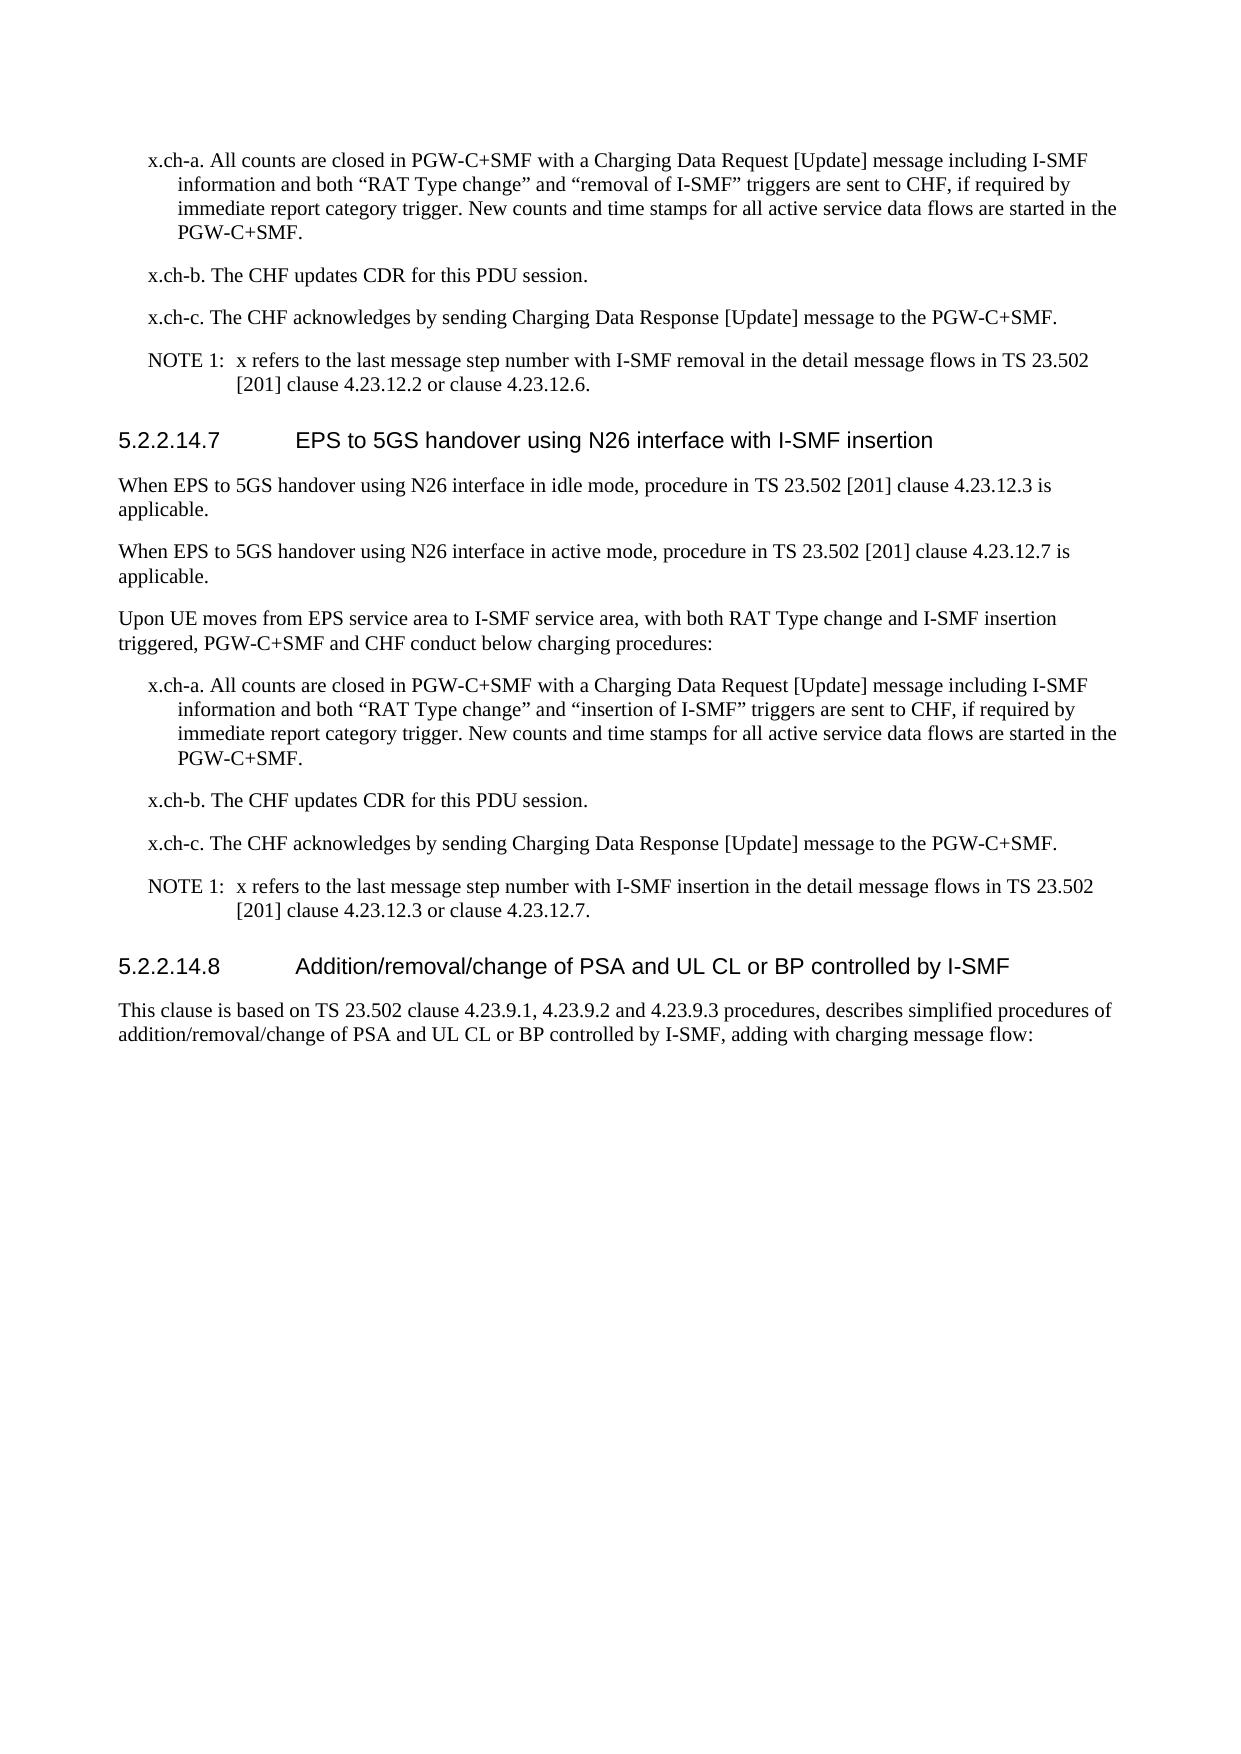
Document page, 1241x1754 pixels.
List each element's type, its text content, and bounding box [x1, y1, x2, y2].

text x.ch-a. All counts are closed in PGW-C+SMF with a Charging Data Request [Update] message including I-SMF information and both “RAT Type change” and “removal of I-SMF” triggers are sent to CHF, if required by immediate report category trigger. New counts and time stamps for all active service data flows are started in the PGW-C+SMF. [148, 147, 1122, 244]
text This clause is based on TS 23.502 clause 4.23.9.1, 4.23.9.2 and 4.23.9.3 procedures, describes simplified procedures of addition/removal/change of PSA and UL CL or BP controlled by I-SMF, adding with charging message flow: [118, 998, 1122, 1046]
text NOTE 1: x refers to the last message step number with I-SMF removal in the detail message flows in TS 23.502 [201] clause 4.23.12.2 or clause 4.23.12.6. [148, 348, 1122, 396]
subtitle 5.2.2.14.8 Addition/removal/change of PSA and UL CL or BP controlled by I-SMF [118, 953, 1122, 979]
text x.ch-b. The CHF updates CDR for this PDU session. [148, 262, 1122, 287]
text When EPS to 5GS handover using N26 interface in active mode, procedure in TS 23.502 [201] clause 4.23.12.7 is applicable. [118, 539, 1122, 588]
text When EPS to 5GS handover using N26 interface in idle mode, procedure in TS 23.502 [201] clause 4.23.12.3 is applicable. [118, 473, 1122, 521]
text NOTE 1: x refers to the last message step number with I-SMF insertion in the detail message flows in TS 23.502 [201] clause 4.23.12.3 or clause 4.23.12.7. [148, 874, 1122, 922]
text x.ch-c. The CHF acknowledges by sending Charging Data Response [Update] message to the PGW-C+SMF. [148, 305, 1122, 329]
text Upon UE moves from EPS service area to I-SMF service area, with both RAT Type change and I-SMF insertion triggered, PGW-C+SMF and CHF conduct below charging procedures: [118, 606, 1122, 654]
subtitle 5.2.2.14.7 EPS to 5GS handover using N26 interface with I-SMF insertion [118, 427, 1122, 454]
text x.ch-a. All counts are closed in PGW-C+SMF with a Charging Data Request [Update] message including I-SMF information and both “RAT Type change” and “insertion of I-SMF” triggers are sent to CHF, if required by immediate report category trigger. New counts and time stamps for all active service data flows are started in the PGW-C+SMF. [148, 673, 1122, 769]
text x.ch-c. The CHF acknowledges by sending Charging Data Response [Update] message to the PGW-C+SMF. [148, 831, 1122, 855]
text x.ch-b. The CHF updates CDR for this PDU session. [148, 788, 1122, 812]
